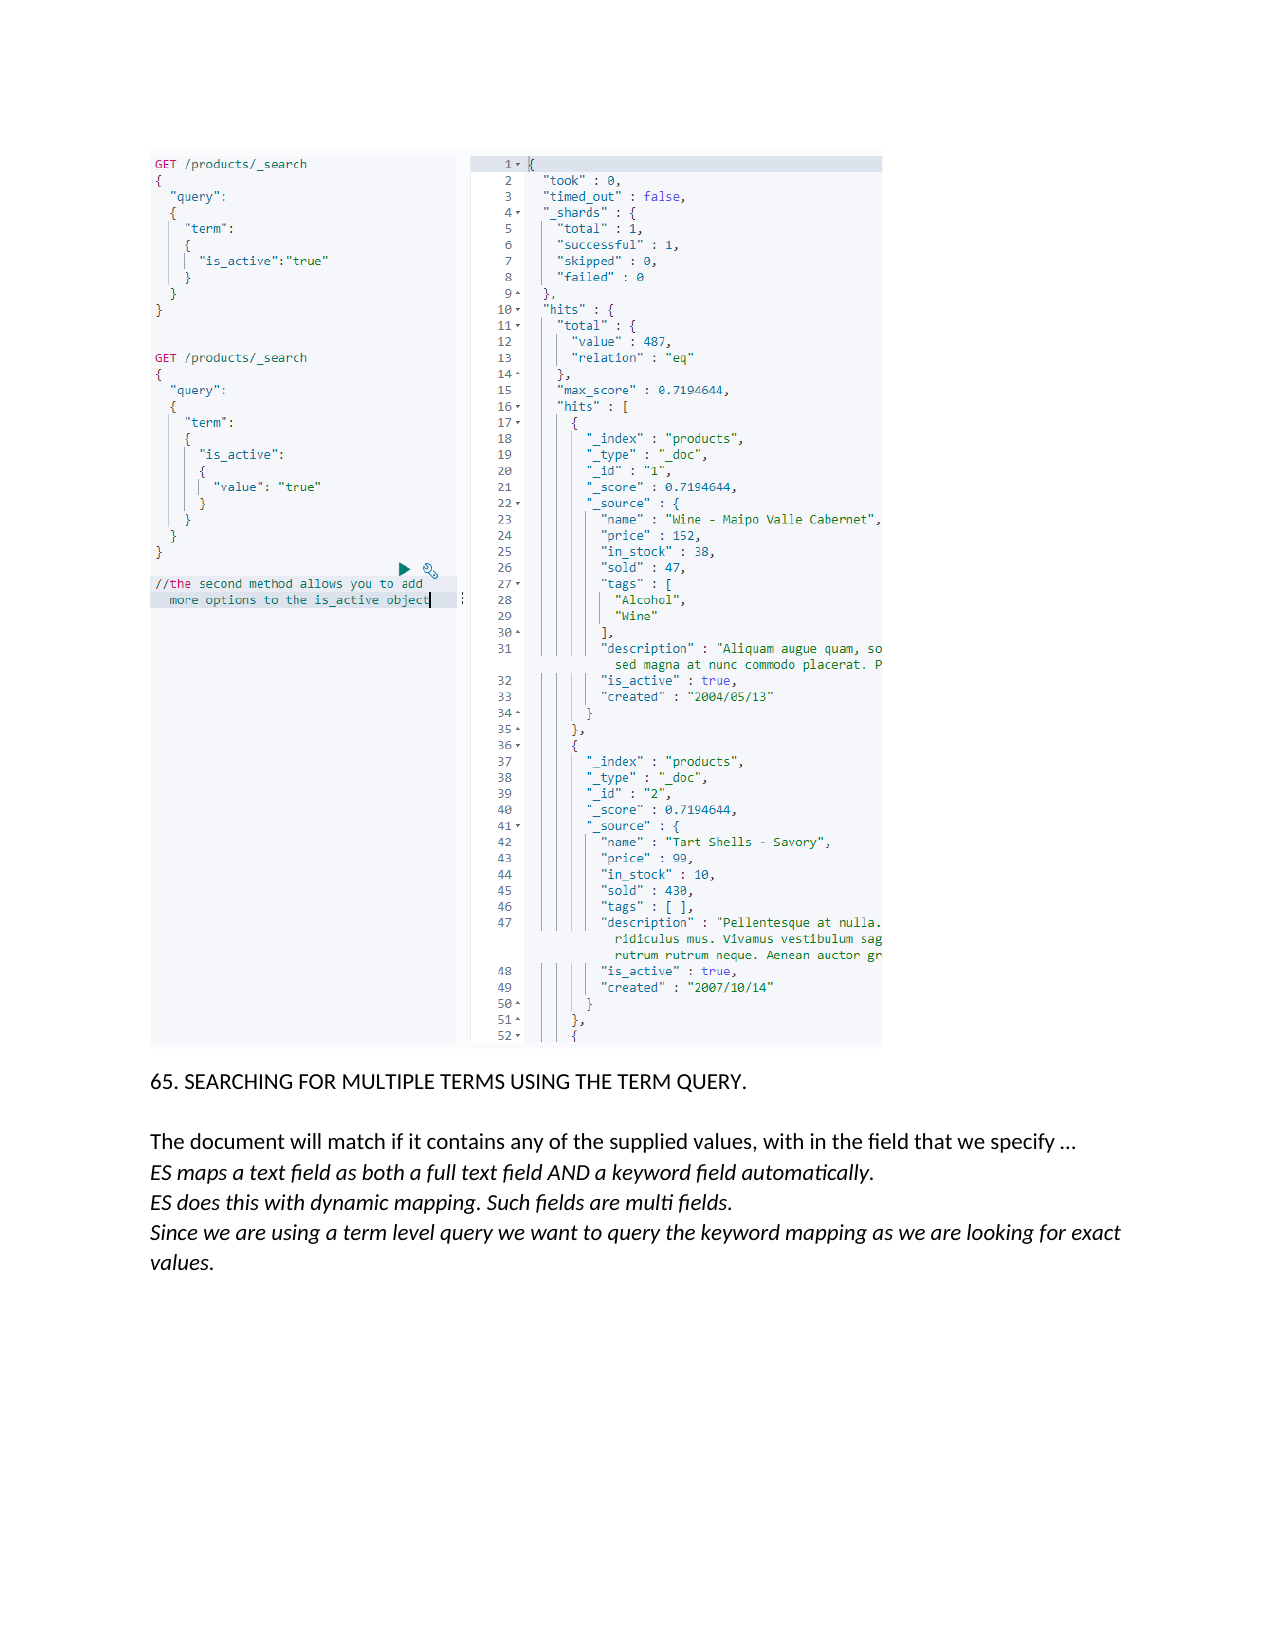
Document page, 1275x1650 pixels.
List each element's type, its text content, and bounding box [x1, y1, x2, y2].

picture [150, 150, 883, 1049]
text 65. SEARCHING FOR MULTIPLE TERMS USING THE TERM QUERY. The document will match if it contains any of the supplied values, with in the field that we specify … ES maps a text field as both a full text field AND a keyword field automatically. ES does this with dynamic mapping. Such fields are multi fields. Since we are using a term level query we want to query the keyword mapping as we are looking for exact values. [150, 1067, 1125, 1276]
